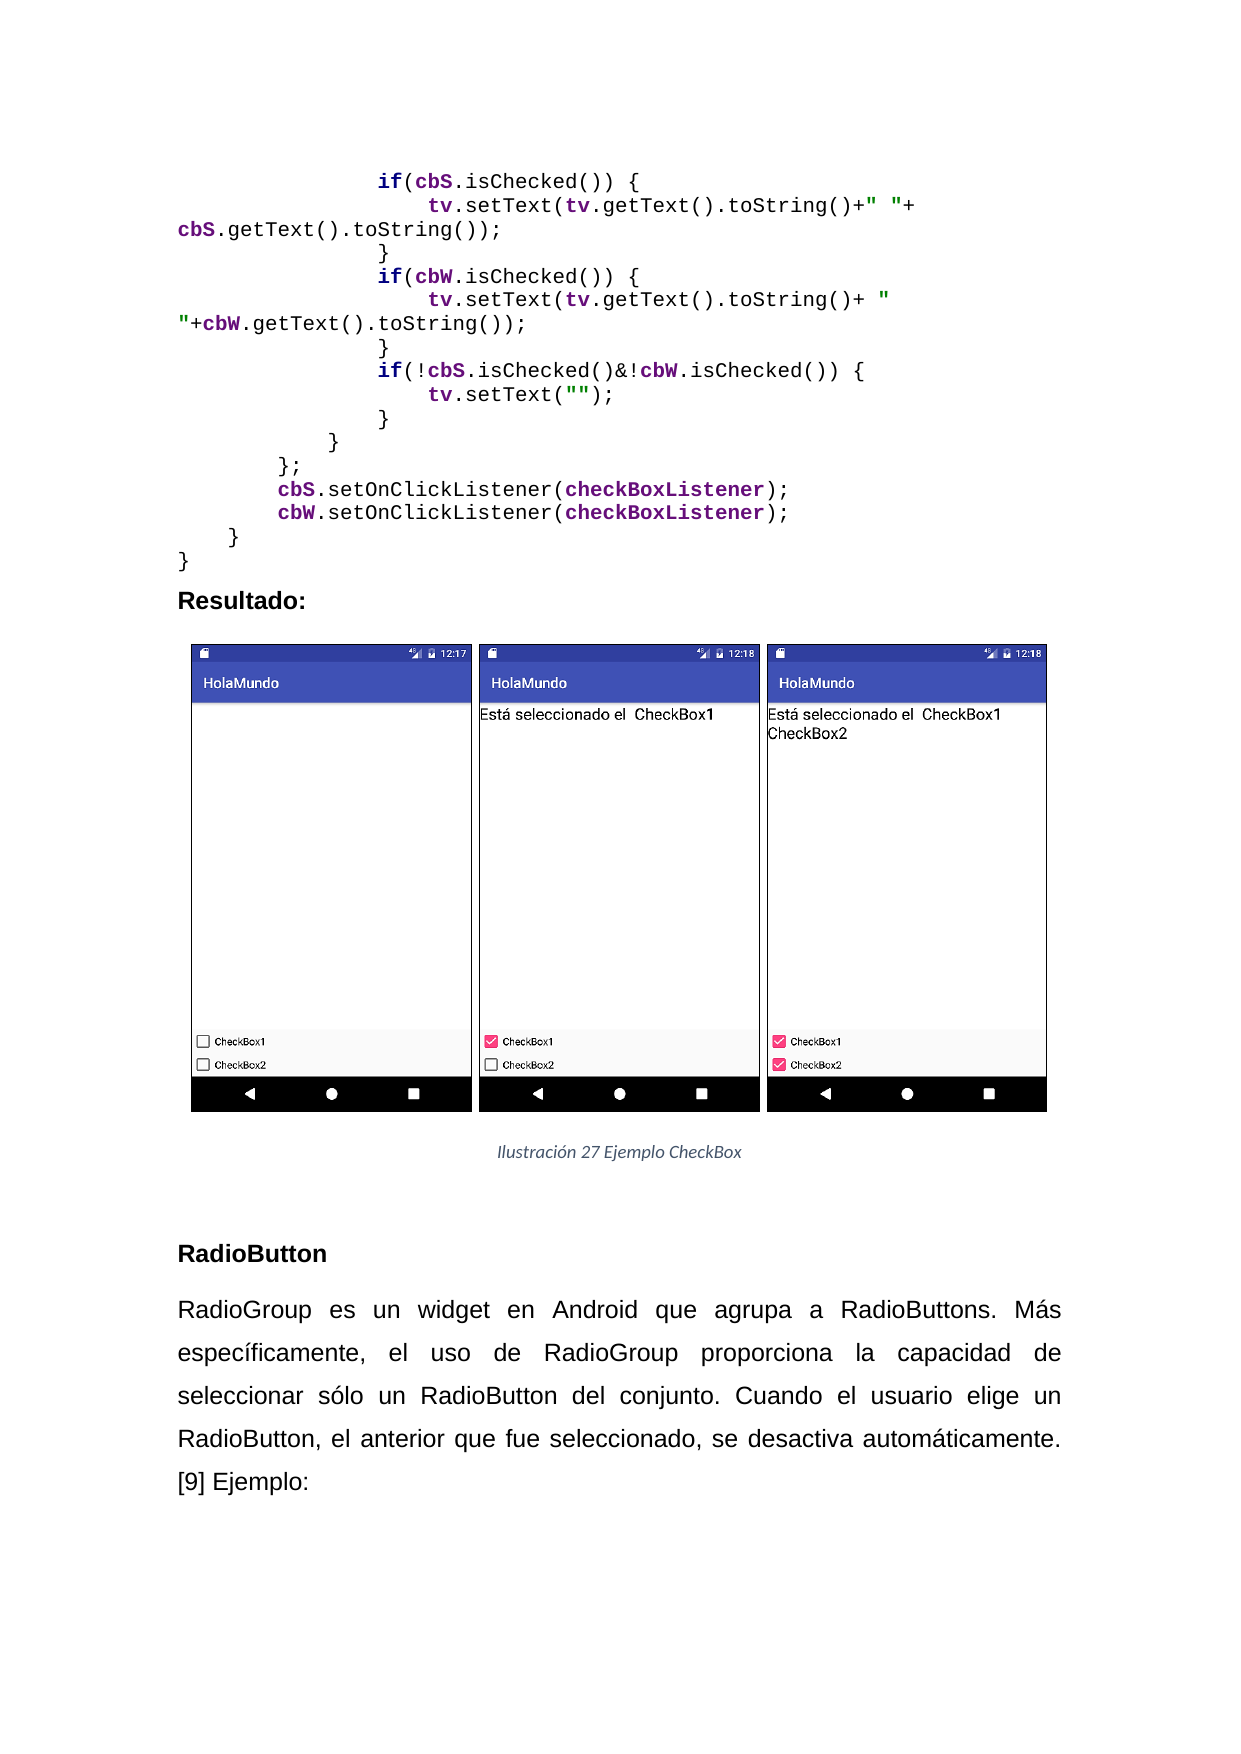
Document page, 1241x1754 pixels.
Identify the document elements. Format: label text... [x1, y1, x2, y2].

text RadioGroup es un widget en Android que agrupa a RadioButtons. Más específicamente, el uso de RadioGroup proporciona la capacidad de seleccionar sólo un RadioButton del conjunto. Cuando el usuario elige un RadioButton, el anterior que fue seleccionado, se desactiva automáticamente. Ejemplo: [177, 1295, 1063, 1496]
picture [480, 645, 759, 1111]
picture [192, 645, 471, 1111]
text RadioButton [177, 1239, 1063, 1268]
text Ilustración 27 Ejemplo CheckBox [177, 1140, 1063, 1163]
picture [768, 645, 1046, 1111]
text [177, 148, 1063, 573]
text Resultado: [177, 586, 1063, 614]
